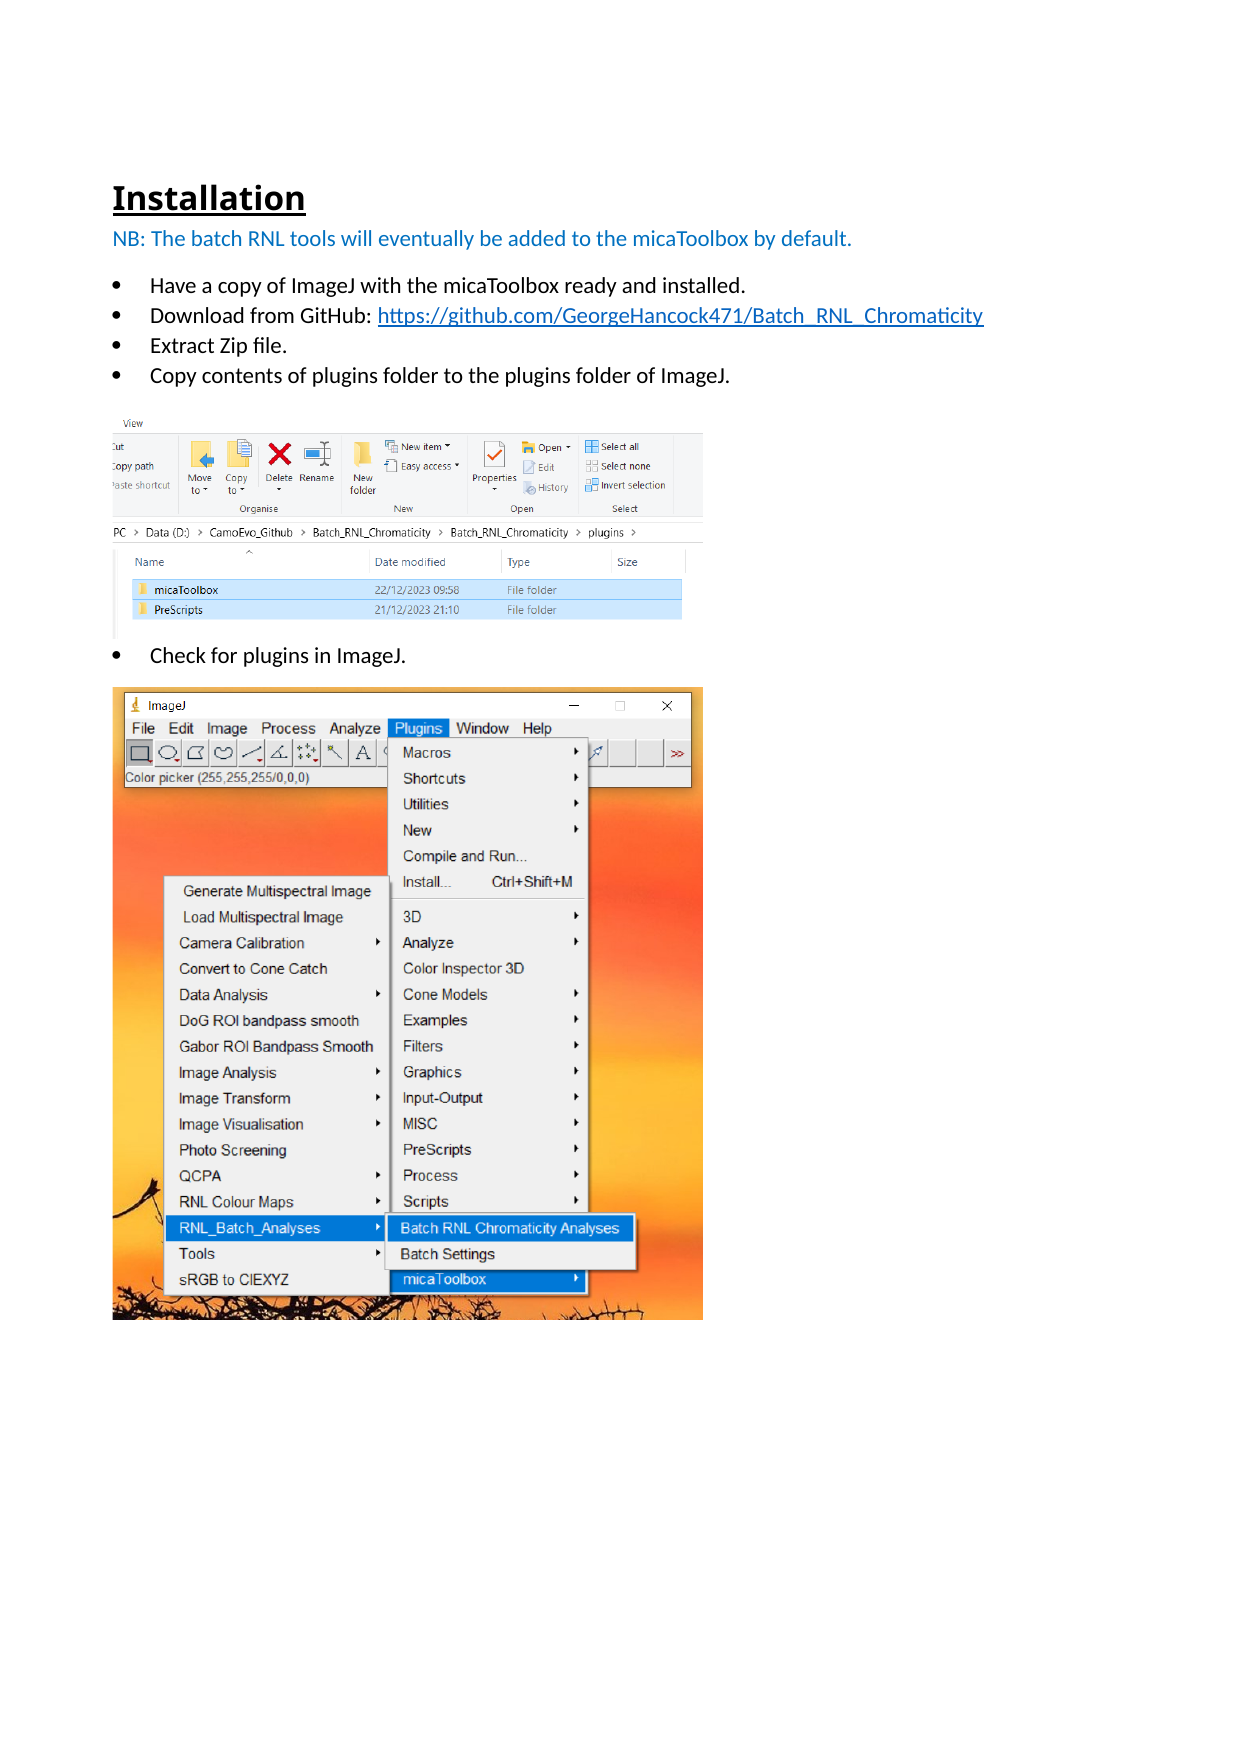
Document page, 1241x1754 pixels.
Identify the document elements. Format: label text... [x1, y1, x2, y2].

picture [112, 391, 703, 639]
list Download from GitHub: https://github.com/GeorgeHancock471/Batch_RNL_Chromaticity [112, 301, 1128, 329]
subtitle Installation [112, 175, 1128, 220]
picture [112, 687, 703, 1320]
list Copy contents of plugins folder to the plugins folder of ImageJ. [112, 361, 1128, 389]
list Have a copy of ImageJ with the micaToolbox ready and installed. [112, 271, 1128, 299]
list Check for plugins in ImageJ. [112, 641, 1128, 669]
list Extract Zip file. [112, 331, 1128, 359]
text NB: The batch RNL tools will eventually be added to the micaToolbox by default. [112, 224, 1128, 252]
